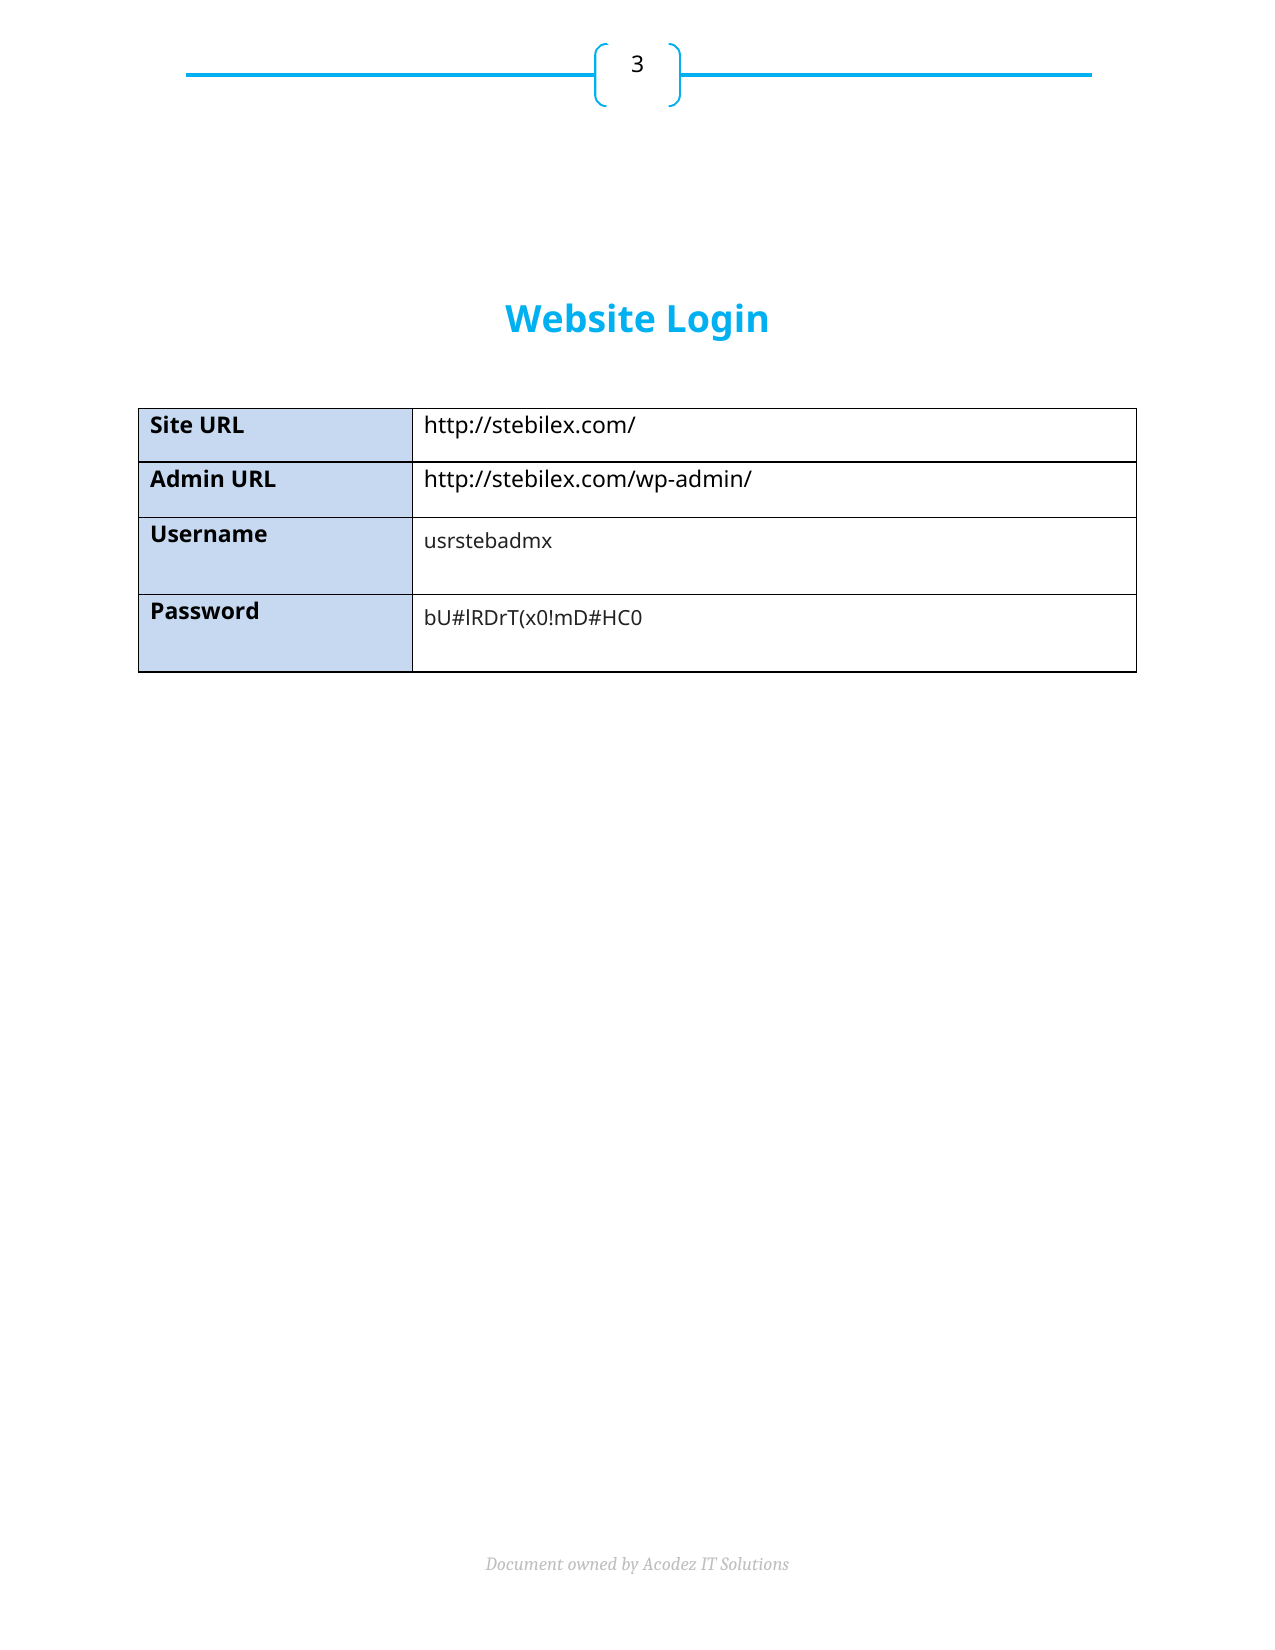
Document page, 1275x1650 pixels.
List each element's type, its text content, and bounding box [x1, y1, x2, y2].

table_cell Admin URL [139, 463, 412, 517]
table_cell Username [139, 518, 412, 594]
subtitle Website Login [150, 293, 1125, 344]
table_cell bU#lRDrT(x0!mD#HC0 [413, 595, 1136, 671]
table_cell http://stebilex.com/wp-admin/ [413, 463, 1136, 517]
table_cell Password [139, 595, 412, 671]
table_header Site URL [139, 409, 412, 461]
table_cell usrstebadmx [413, 518, 1136, 594]
table_header http://stebilex.com/ [413, 409, 1136, 461]
